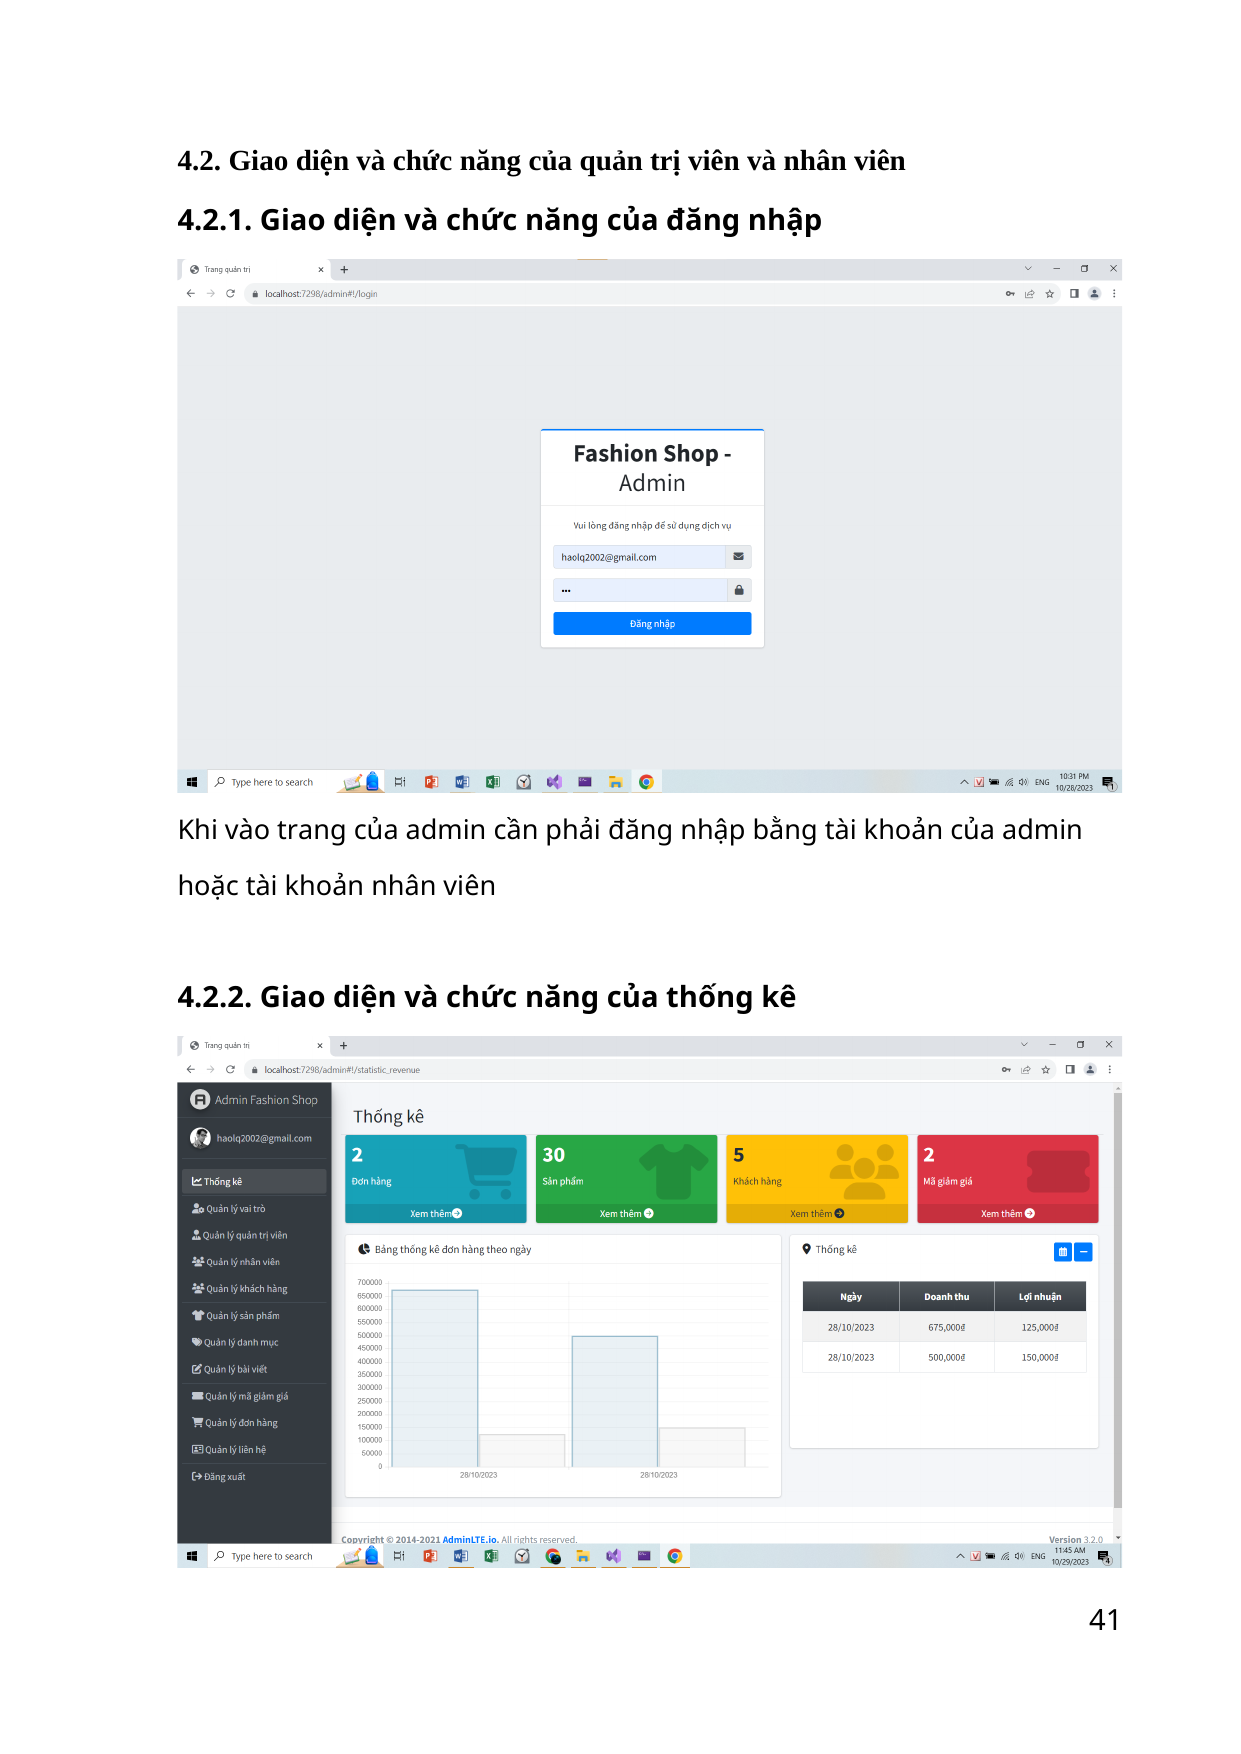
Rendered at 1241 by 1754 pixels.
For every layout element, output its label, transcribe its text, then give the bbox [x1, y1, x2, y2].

picture [177, 1036, 1123, 1568]
subtitle 4.2. Giao diện và chức năng của quản trị viên và nhân viên [177, 143, 1122, 177]
text Khi vào trang của admin cần phải đăng nhập bằng tài khoản của admin hoặc tài khoản nhân viên [177, 811, 1122, 903]
subtitle 4.2.2. Giao diện và chức năng của thống kê [177, 977, 1122, 1016]
picture [177, 259, 1123, 793]
subtitle 4.2.1. Giao diện và chức năng của đăng nhập [177, 200, 1122, 239]
